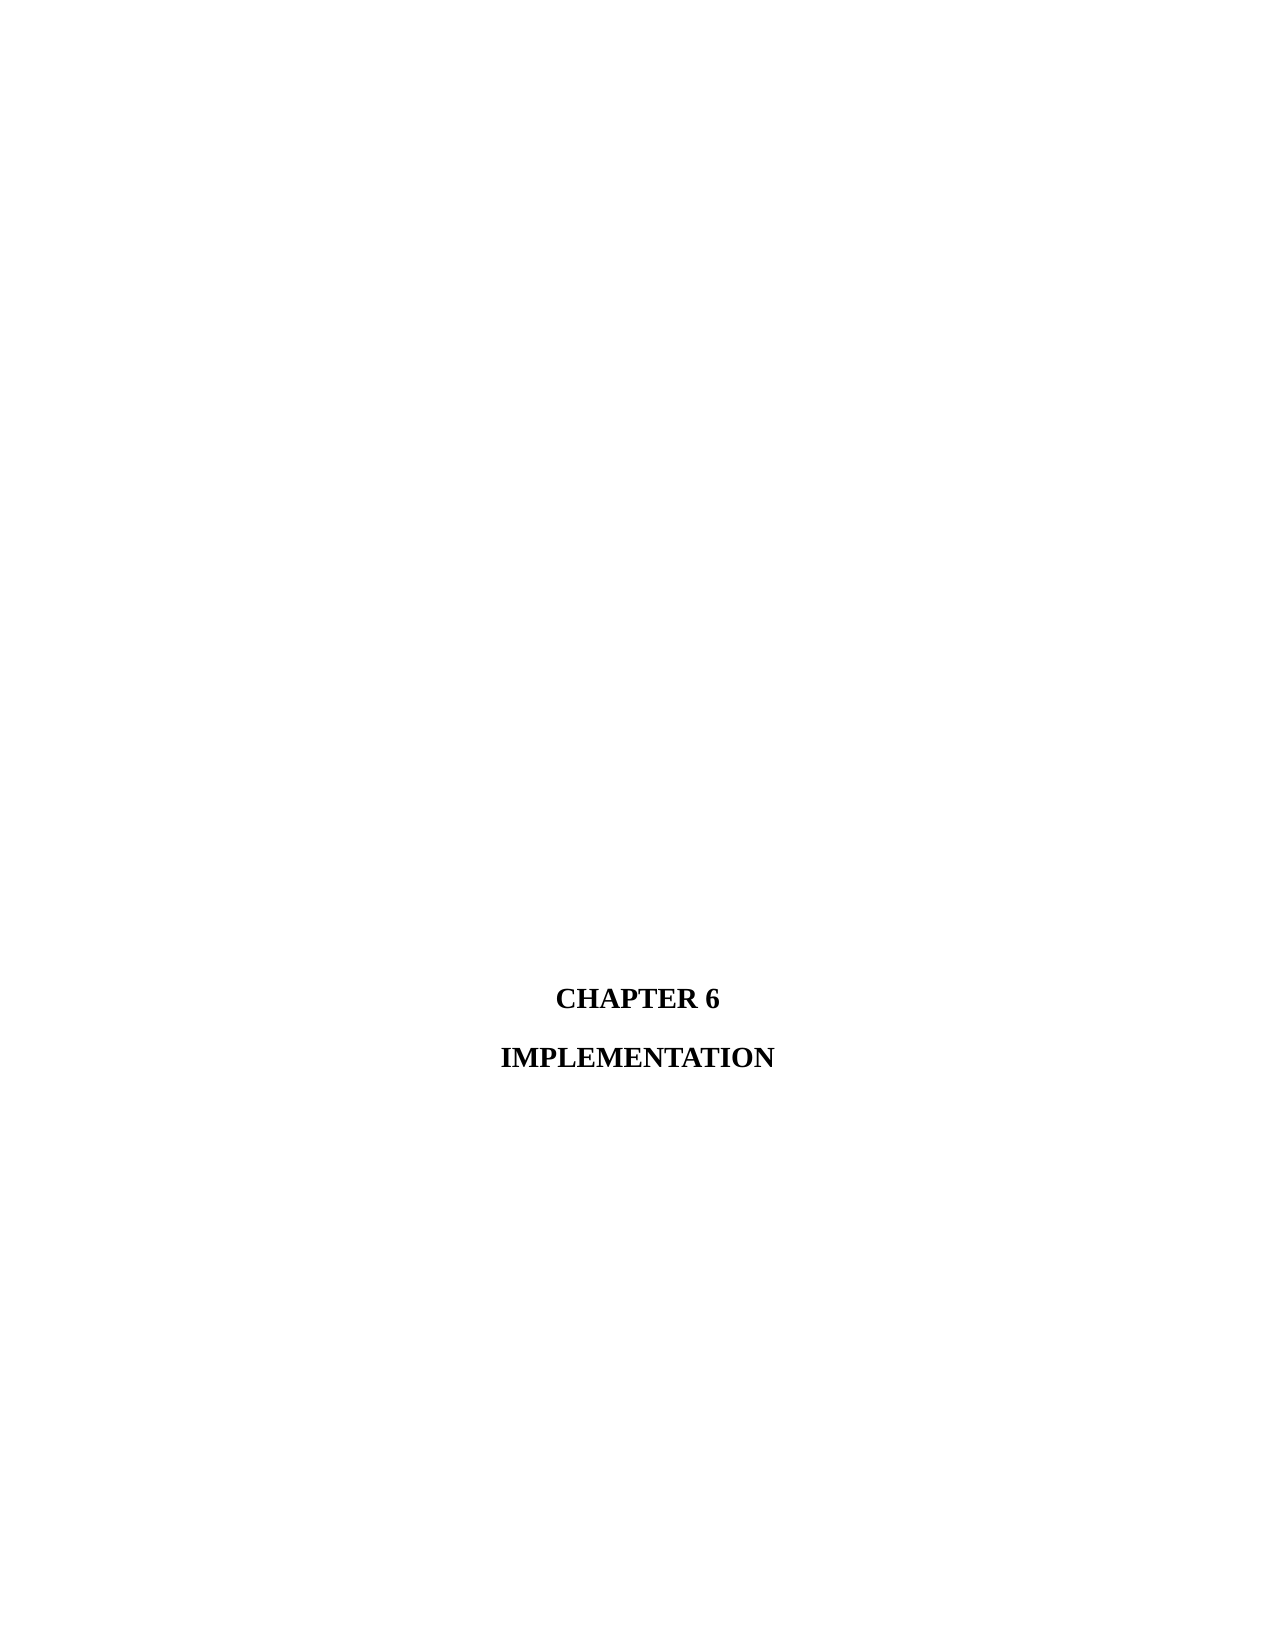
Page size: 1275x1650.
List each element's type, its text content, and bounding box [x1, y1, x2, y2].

text CHAPTER 6 [150, 981, 1125, 1015]
text IMPLEMENTATION [150, 1041, 1125, 1074]
